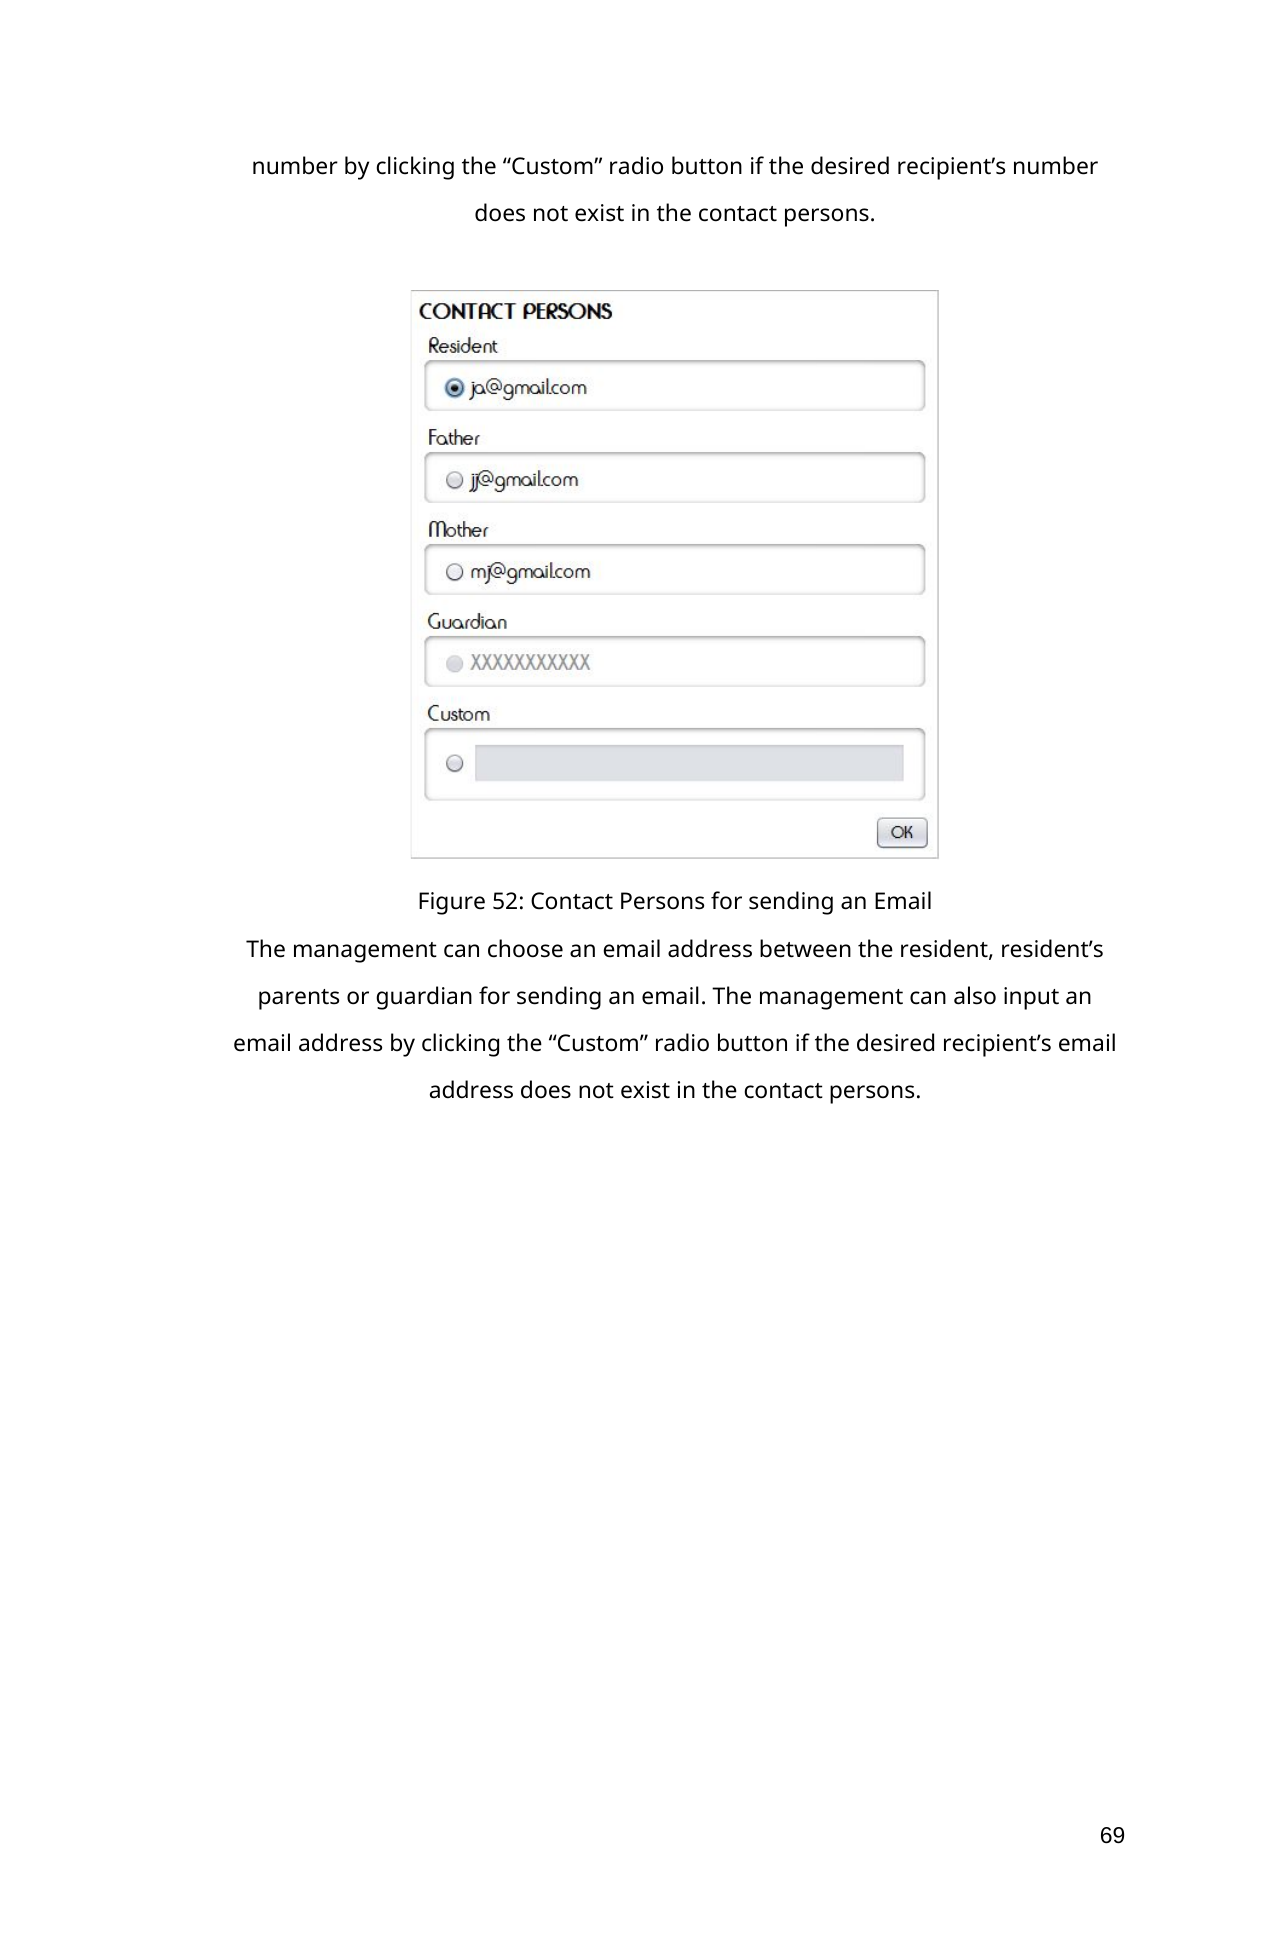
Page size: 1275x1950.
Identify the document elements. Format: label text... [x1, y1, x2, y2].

picture [410, 290, 940, 860]
text The management can choose an email address between the resident, resident’s parents or guardian for sending an email. The management can also input an email address by clicking the “Custom” radio button if the desired recipient’s email address does not exist in the contact persons. [225, 933, 1125, 1105]
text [225, 150, 1125, 228]
subtitle Figure 52: Contact Persons for sending an Email [225, 885, 1125, 916]
